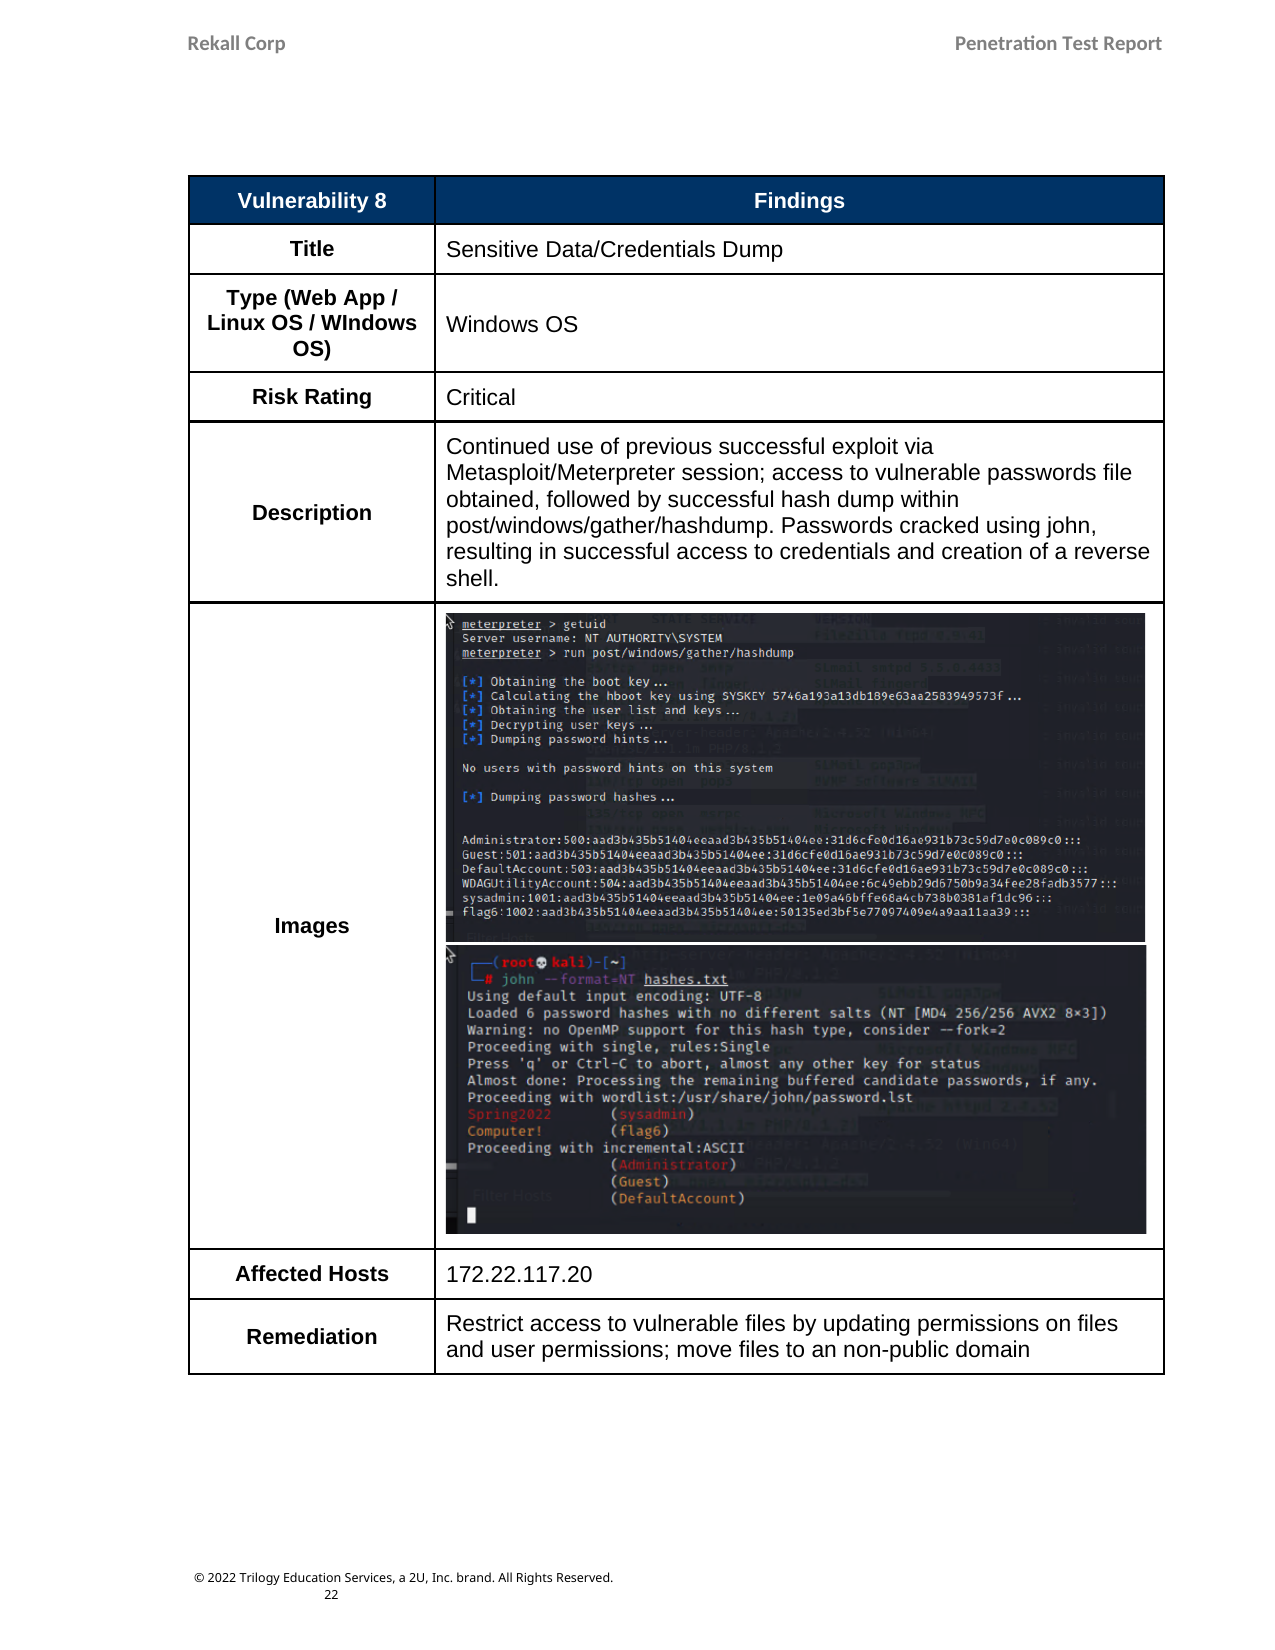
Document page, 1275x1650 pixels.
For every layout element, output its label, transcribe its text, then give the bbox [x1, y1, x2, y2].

table_header Vulnerability 8 [190, 177, 434, 223]
table_cell Images [190, 604, 434, 1248]
table_header Findings [436, 177, 1163, 223]
table_cell Critical [436, 373, 1163, 420]
table_cell Continued use of previous successful exploit via Metasploit/Meterpreter session; access to vulnerable passwords file obtained, followed by successful hash dump within post/windows/gather/hashdump. Passwords cracked using john, resulting in successful access to credentials and creation of a reverse shell. [436, 423, 1163, 601]
picture [445, 945, 1147, 1234]
table_cell Description [190, 423, 434, 601]
table_cell Sensitive Data/Credentials Dump [436, 225, 1163, 273]
picture [445, 613, 1146, 942]
table_cell Restrict access to vulnerable files by updating permissions on files and user permissions; move files to an non-public domain [436, 1300, 1163, 1373]
table_cell [436, 604, 1163, 1248]
table_cell Remediation [190, 1300, 434, 1373]
table_cell 172.22.117.20 [436, 1250, 1163, 1297]
table_cell Affected Hosts [190, 1250, 434, 1297]
table_cell Risk Rating [190, 373, 434, 420]
table_cell Title [190, 225, 434, 273]
table_cell Type (Web App / Linux OS / WIndows OS) [190, 275, 434, 371]
table_cell Windows OS [436, 275, 1163, 371]
